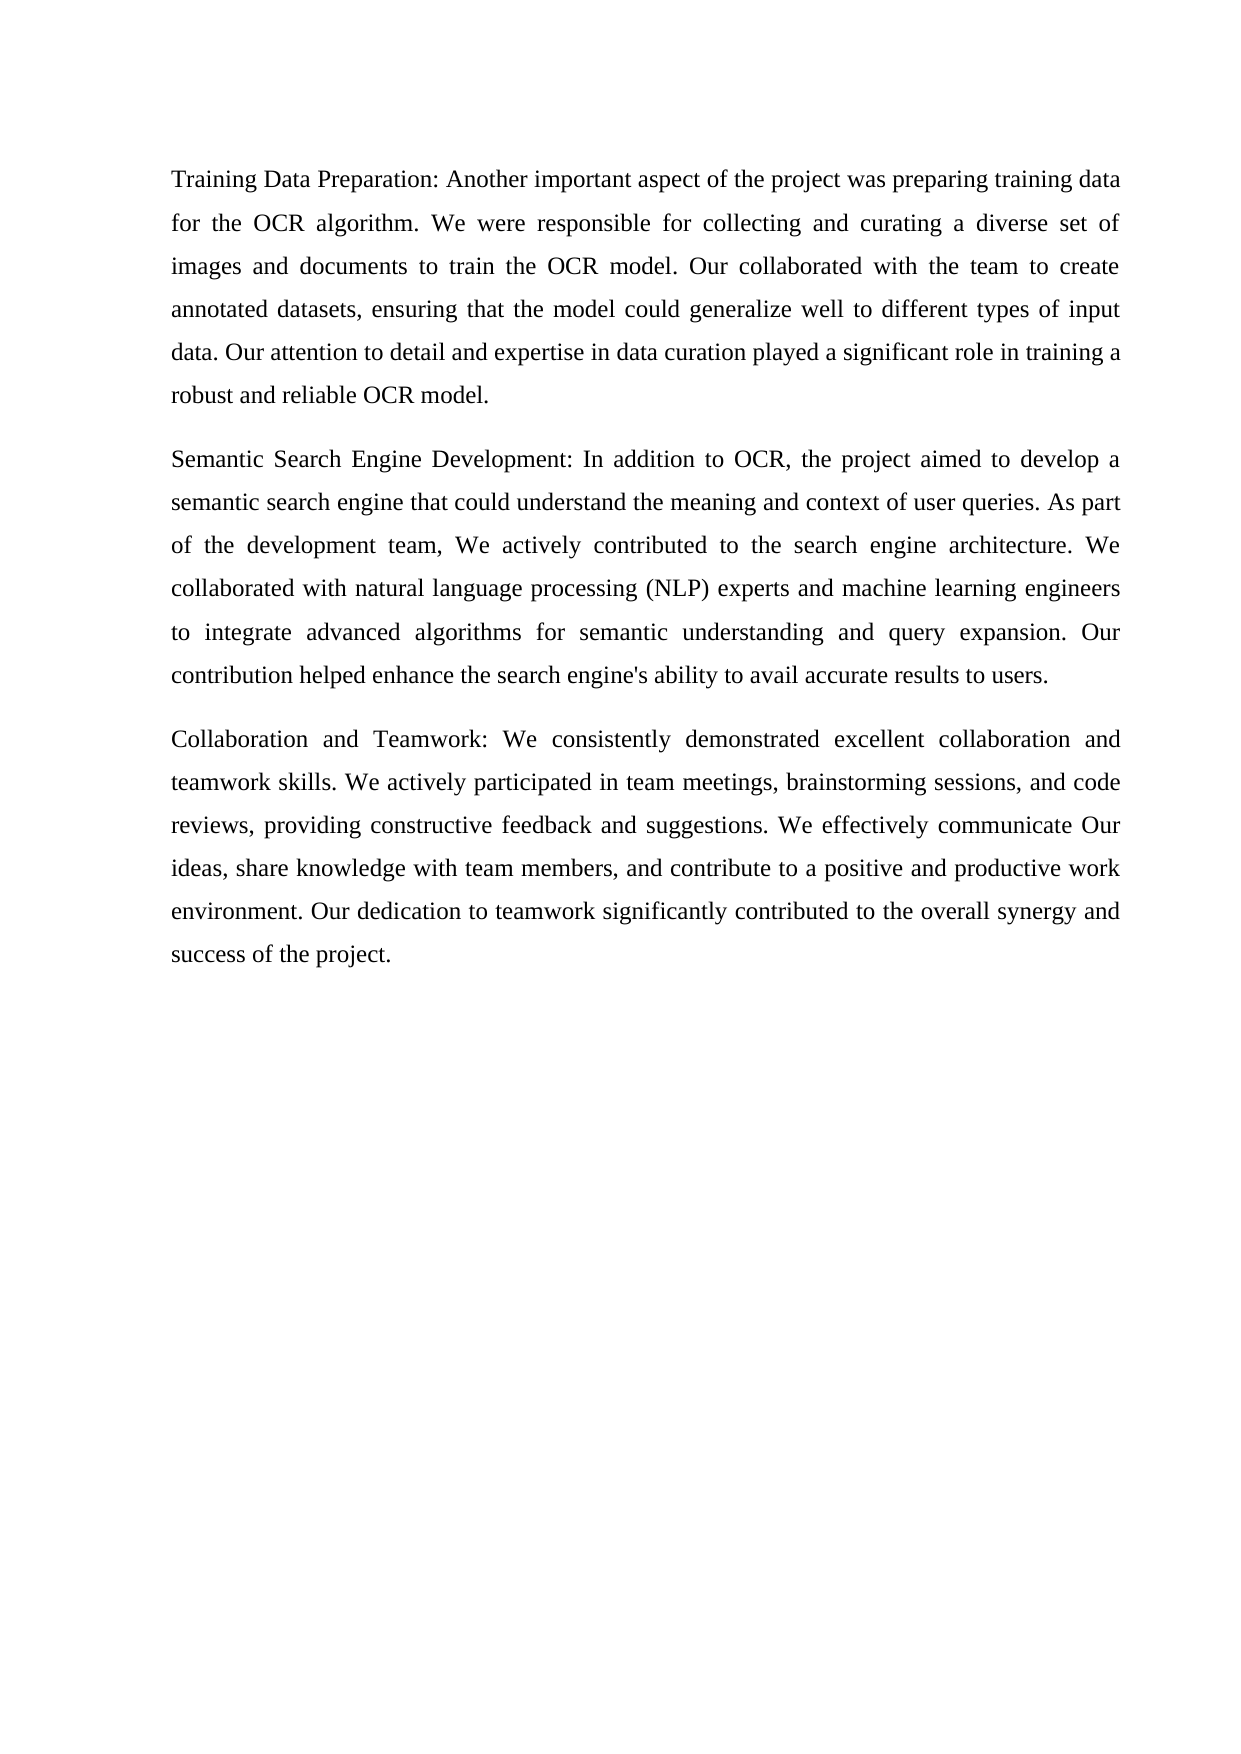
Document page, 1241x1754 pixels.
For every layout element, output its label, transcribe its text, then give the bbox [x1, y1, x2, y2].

text Collaboration and Teamwork: We consistently demonstrated excellent collaboration and teamwork skills. We actively participated in team meetings, brainstorming sessions, and code reviews, providing constructive feedback and suggestions. We effectively communicate Our ideas, share knowledge with team members, and contribute to a positive and productive work environment. Our dedication to teamwork significantly contributed to the overall synergy and success of the project. [171, 724, 1121, 968]
text Training Data Preparation: Another important aspect of the project was preparing training data for the OCR algorithm. We were responsible for collecting and curating a diverse set of images and documents to train the OCR model. Our collaborated with the team to create annotated datasets, ensuring that the model could generalize well to different types of input data. Our attention to detail and expertise in data curation played a significant role in training a robust and reliable OCR model. [171, 164, 1121, 409]
text Semantic Search Engine Development: In addition to OCR, the project aimed to develop a semantic search engine that could understand the meaning and context of user queries. As part of the development team, We actively contributed to the search engine architecture. We collaborated with natural language processing (NLP) experts and machine learning engineers to integrate advanced algorithms for semantic understanding and query expansion. Our contribution helped enhance the search engine's ability to avail accurate results to users. [171, 444, 1121, 688]
